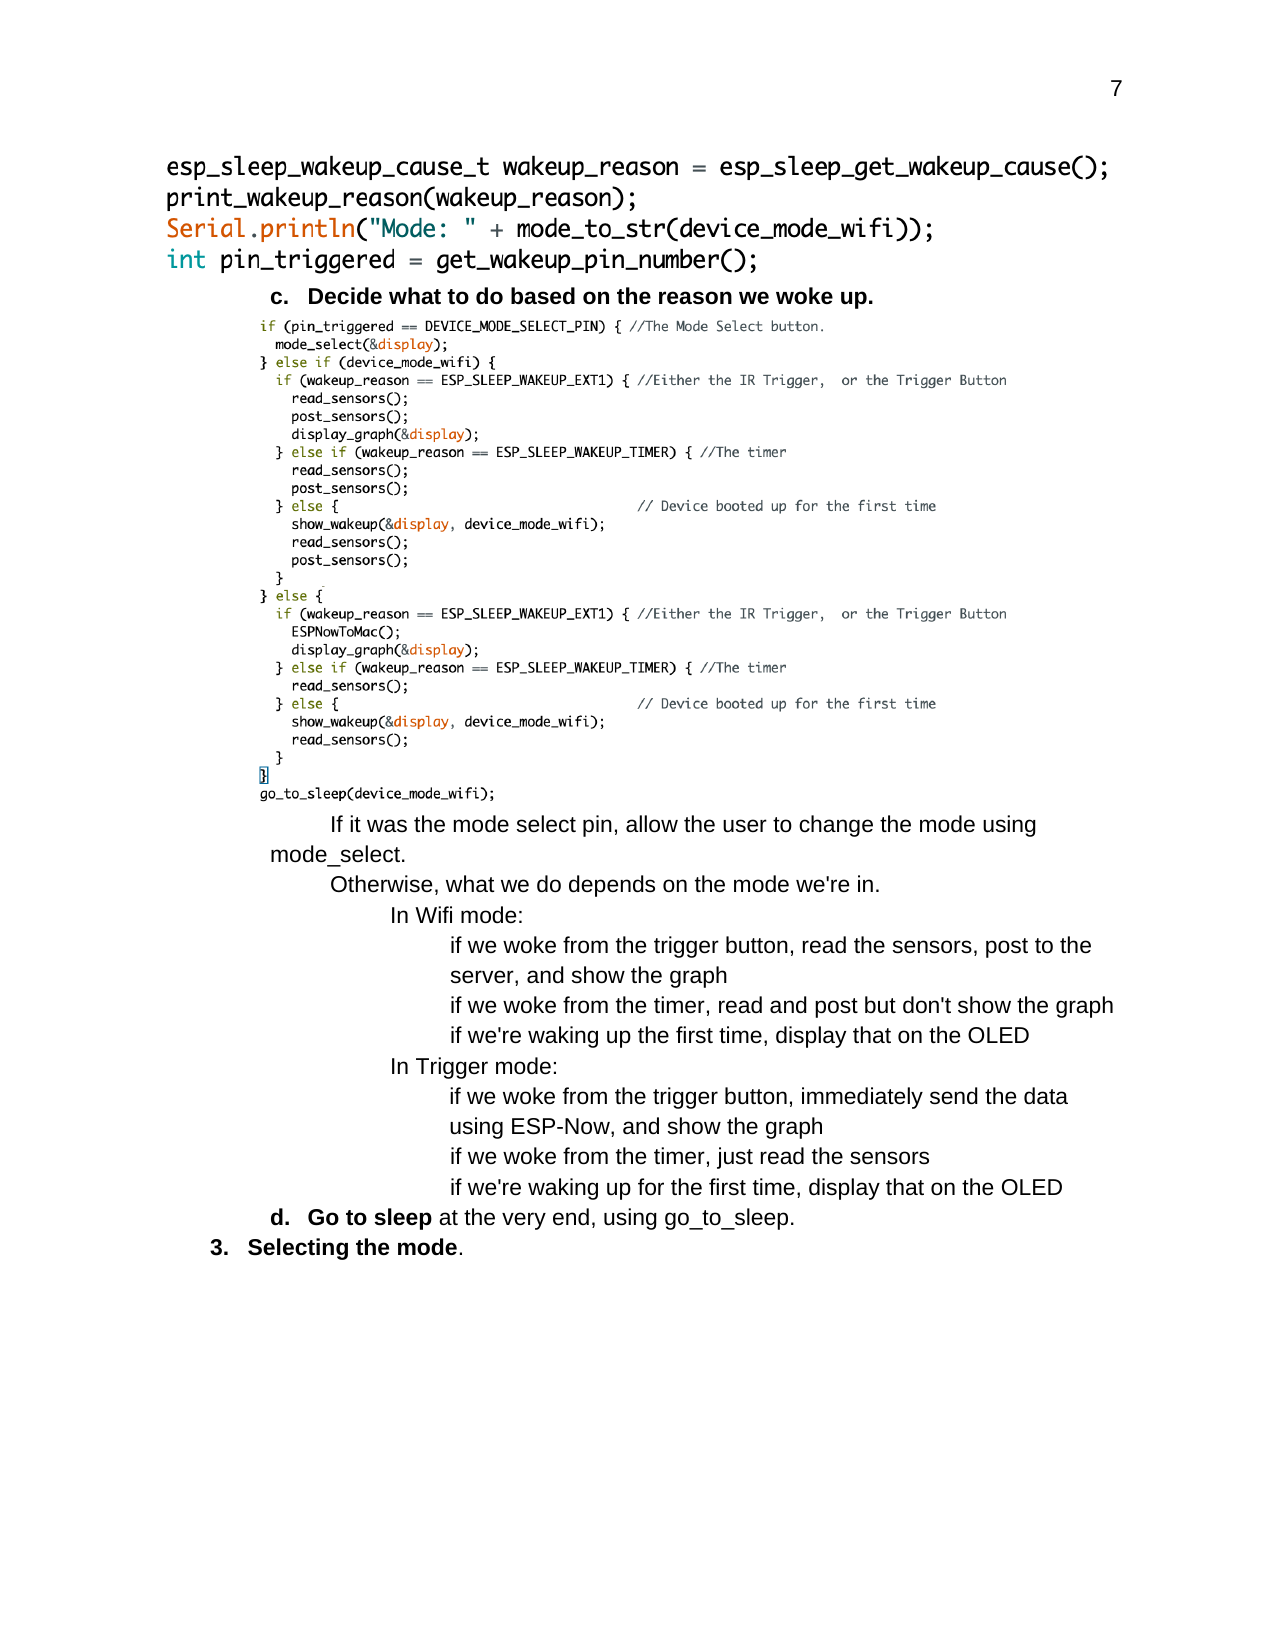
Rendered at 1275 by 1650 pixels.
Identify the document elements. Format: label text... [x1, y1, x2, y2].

text if we're waking up the first time, display that on the OLED [270, 1022, 1125, 1049]
picture [150, 150, 1125, 279]
text if we woke from the trigger button, immediately send the data using ESP-Now, and show the graph [449, 1083, 1125, 1139]
text if we woke from the trigger button, read the sensors, post to the server, and show the graph [450, 932, 1125, 988]
list Go to sleep at the very end, using go_to_sleep. [270, 1204, 1125, 1230]
text Otherwise, what we do depends on the mode we're in. [270, 871, 1125, 898]
text In Wifi mode: [270, 902, 1125, 928]
text if we woke from the timer, just read the sensors [270, 1143, 1125, 1169]
text if we're waking up for the first time, display that on the OLED [270, 1173, 1125, 1200]
list Selecting the mode. [210, 1234, 1125, 1260]
list Decide what to do based on the reason we woke up. [270, 283, 1125, 309]
text if we woke from the timer, read and post but don't show the graph [270, 992, 1125, 1018]
text If it was the mode select pin, allow the user to change the mode using mode_select. [270, 811, 1125, 867]
picture [254, 313, 1021, 807]
text In Trigger mode: [330, 1053, 1125, 1079]
